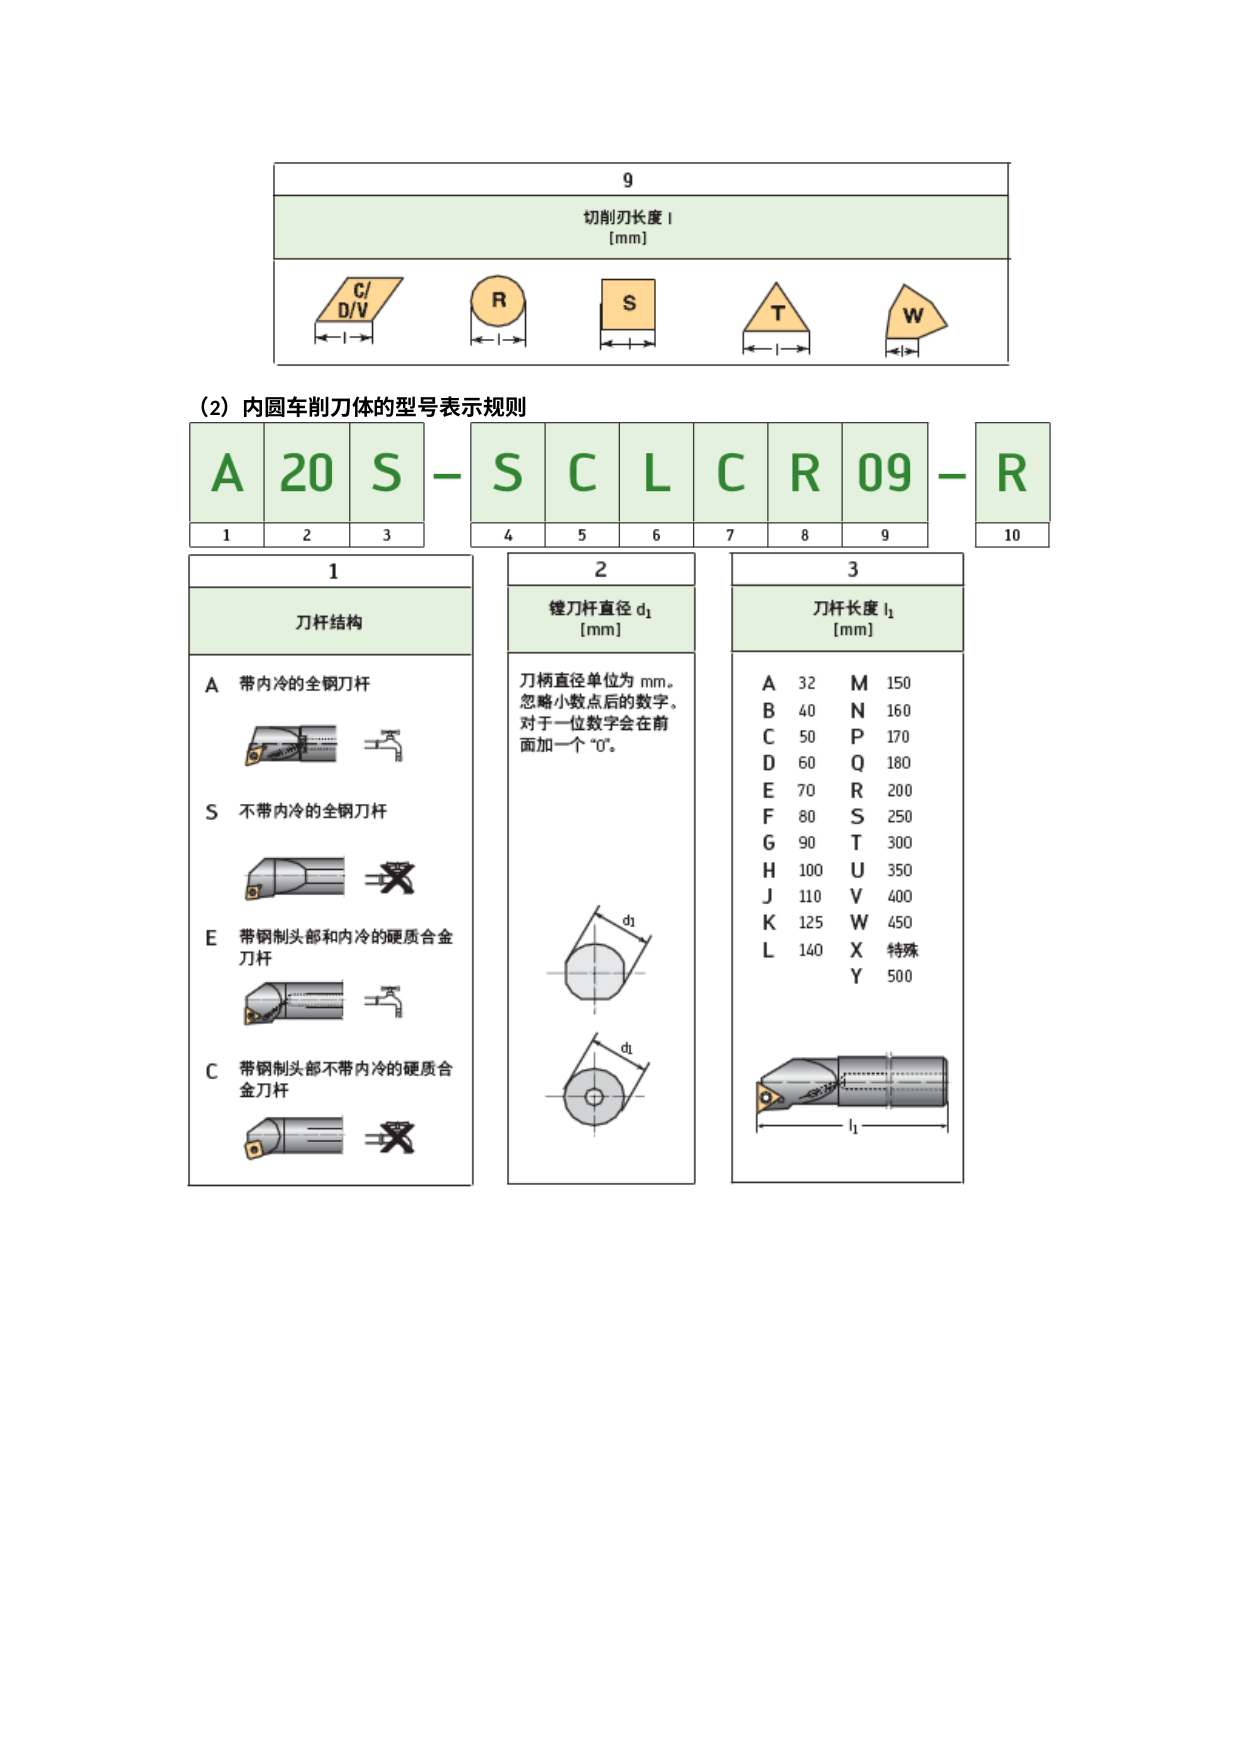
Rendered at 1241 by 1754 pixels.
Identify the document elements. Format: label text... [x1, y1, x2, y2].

text （2）内圆车削刀体的型号表示规则 [187, 389, 1053, 422]
picture [187, 553, 477, 1188]
picture [272, 162, 1012, 369]
picture [187, 422, 1053, 550]
picture [727, 552, 969, 1188]
picture [506, 552, 698, 1188]
